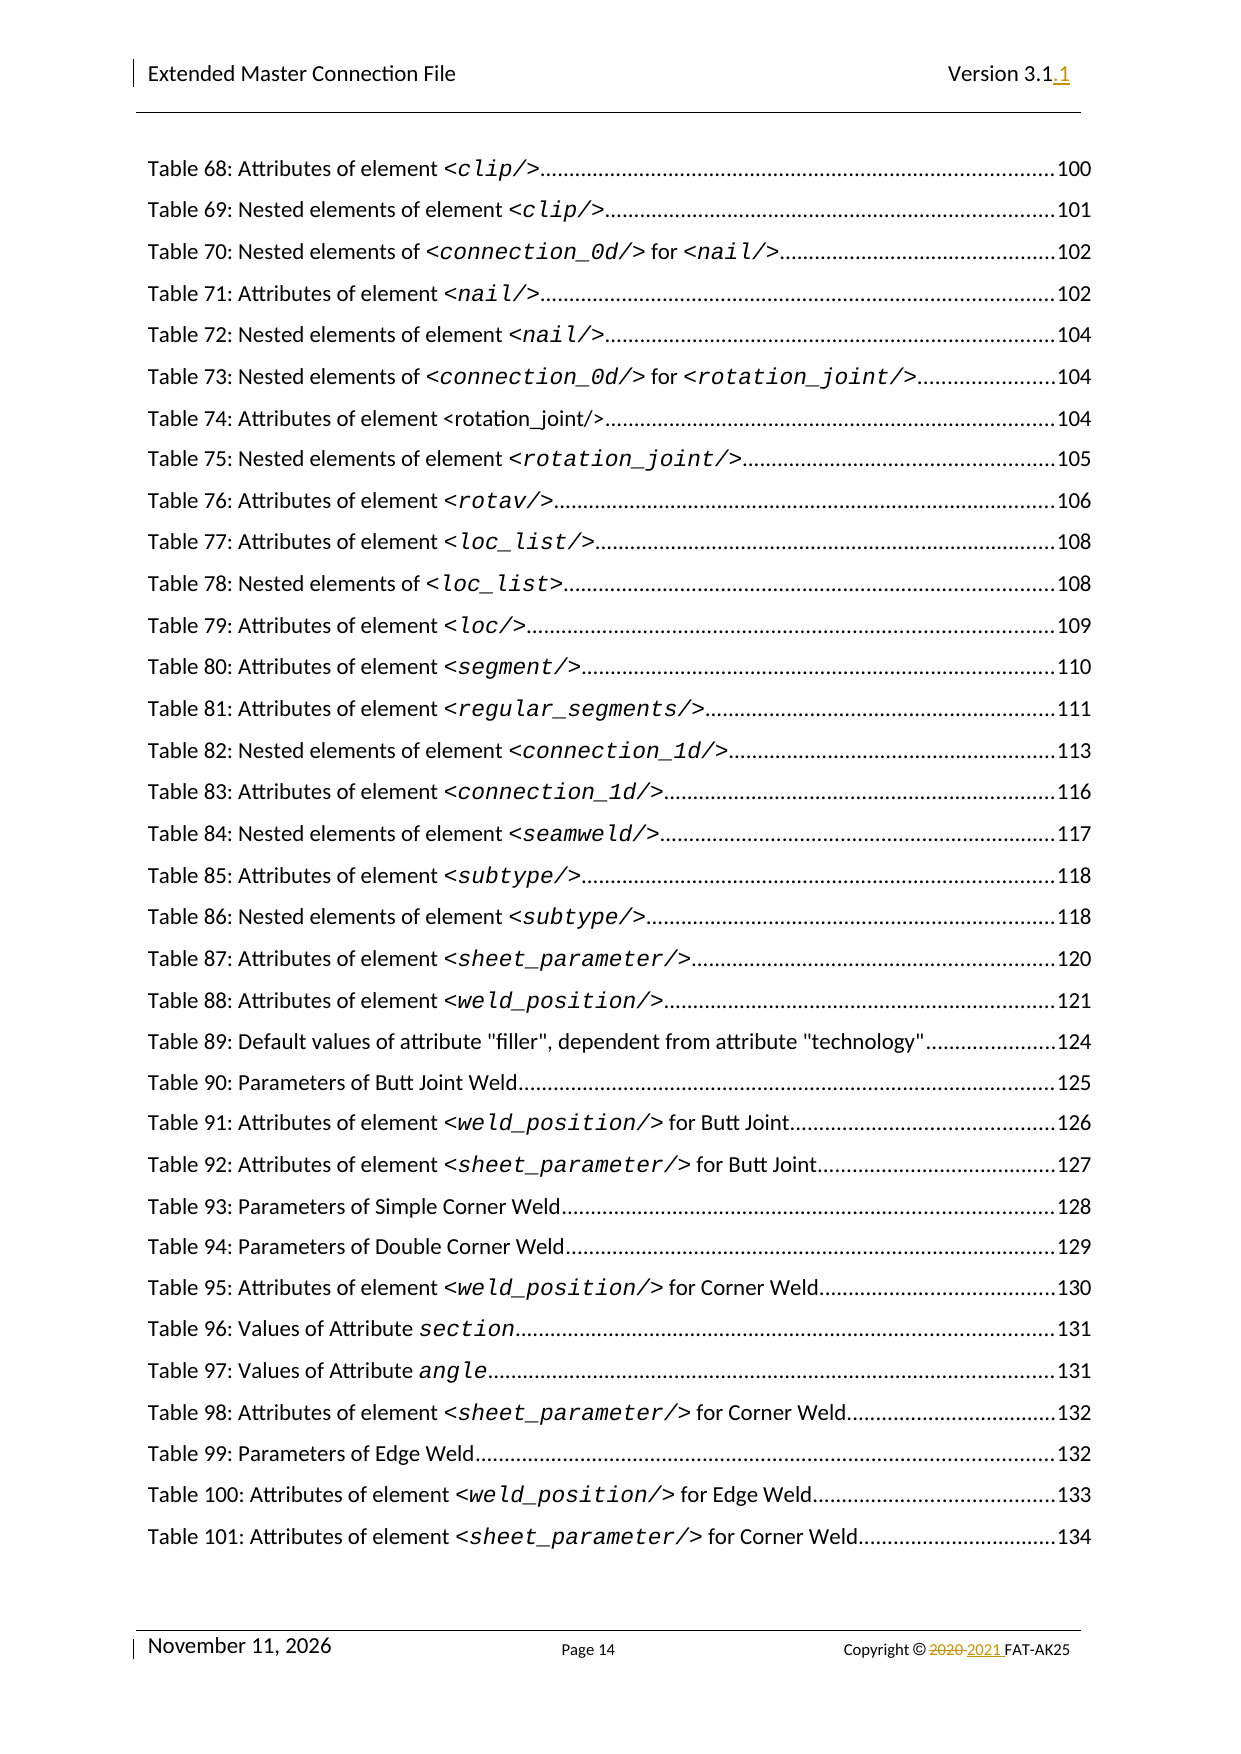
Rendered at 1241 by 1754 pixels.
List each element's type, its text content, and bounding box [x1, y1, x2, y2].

text Table 88: Attributes of element <weld_position/> 121 [148, 986, 1092, 1015]
text Table 93: Parameters of Simple Corner Weld 128 [148, 1192, 1092, 1220]
text Table 78: Nested elements of <loc_list> 108 [148, 569, 1092, 598]
text Table 90: Parameters of Butt Joint Weld 125 [148, 1068, 1092, 1096]
text Table 74: Attributes of element <rotation_joint/> 104 [148, 404, 1092, 432]
text Table 83: Attributes of element <connection_1d/> 116 [148, 777, 1092, 807]
text Table 76: Attributes of element <rotav/> 106 [148, 486, 1092, 515]
text Table 96: Values of Attribute section 131 [148, 1314, 1092, 1344]
text Table 91: Attributes of element <weld_position/> for Butt Joint 126 [148, 1108, 1092, 1138]
text Table 92: Attributes of element <sheet_parameter/> for Butt Joint 127 [148, 1150, 1092, 1179]
text Table 70: Nested elements of <connection_0d/> for <nail/> 102 [148, 237, 1092, 266]
text Table 79: Attributes of element <loc/> 109 [148, 611, 1092, 640]
text Table 94: Parameters of Double Corner Weld 129 [148, 1232, 1092, 1260]
text Table 98: Attributes of element <sheet_parameter/> for Corner Weld 132 [148, 1398, 1092, 1427]
text Table 68: Attributes of element <clip/> 100 [148, 154, 1092, 183]
text Table 95: Attributes of element <weld_position/> for Corner Weld 130 [148, 1273, 1092, 1302]
text Table 72: Nested elements of element <nail/> 104 [148, 320, 1092, 349]
text Table 84: Nested elements of element <seamweld/> 117 [148, 819, 1092, 848]
text Table 71: Attributes of element <nail/> 102 [148, 279, 1092, 308]
text Table 82: Nested elements of element <connection_1d/> 113 [148, 736, 1092, 765]
text Table 85: Attributes of element <subtype/> 118 [148, 861, 1092, 890]
text Table 87: Attributes of element <sheet_parameter/> 120 [148, 944, 1092, 973]
text Table 100: Attributes of element <weld_position/> for Edge Weld 133 [148, 1480, 1092, 1509]
text Table 75: Nested elements of element <rotation_joint/> 105 [148, 444, 1092, 473]
text Table 97: Values of Attribute angle 131 [148, 1356, 1092, 1385]
text Table 80: Attributes of element <segment/> 110 [148, 652, 1092, 682]
text Table 101: Attributes of element <sheet_parameter/> for Corner Weld 134 [148, 1522, 1092, 1551]
text Table 77: Attributes of element <loc_list/> 108 [148, 527, 1092, 557]
text Table 86: Nested elements of element <subtype/> 118 [148, 902, 1092, 932]
text Table 99: Parameters of Edge Weld 132 [148, 1439, 1092, 1468]
text Table 69: Nested elements of element <clip/> 101 [148, 195, 1092, 224]
text Table 89: Default values of attribute "filler", dependent from attribute "technology" 124 [148, 1027, 1092, 1056]
text Table 81: Attributes of element <regular_segments/> 111 [148, 694, 1092, 723]
text Table 73: Nested elements of <connection_0d/> for <rotation_joint/> 104 [148, 362, 1092, 391]
